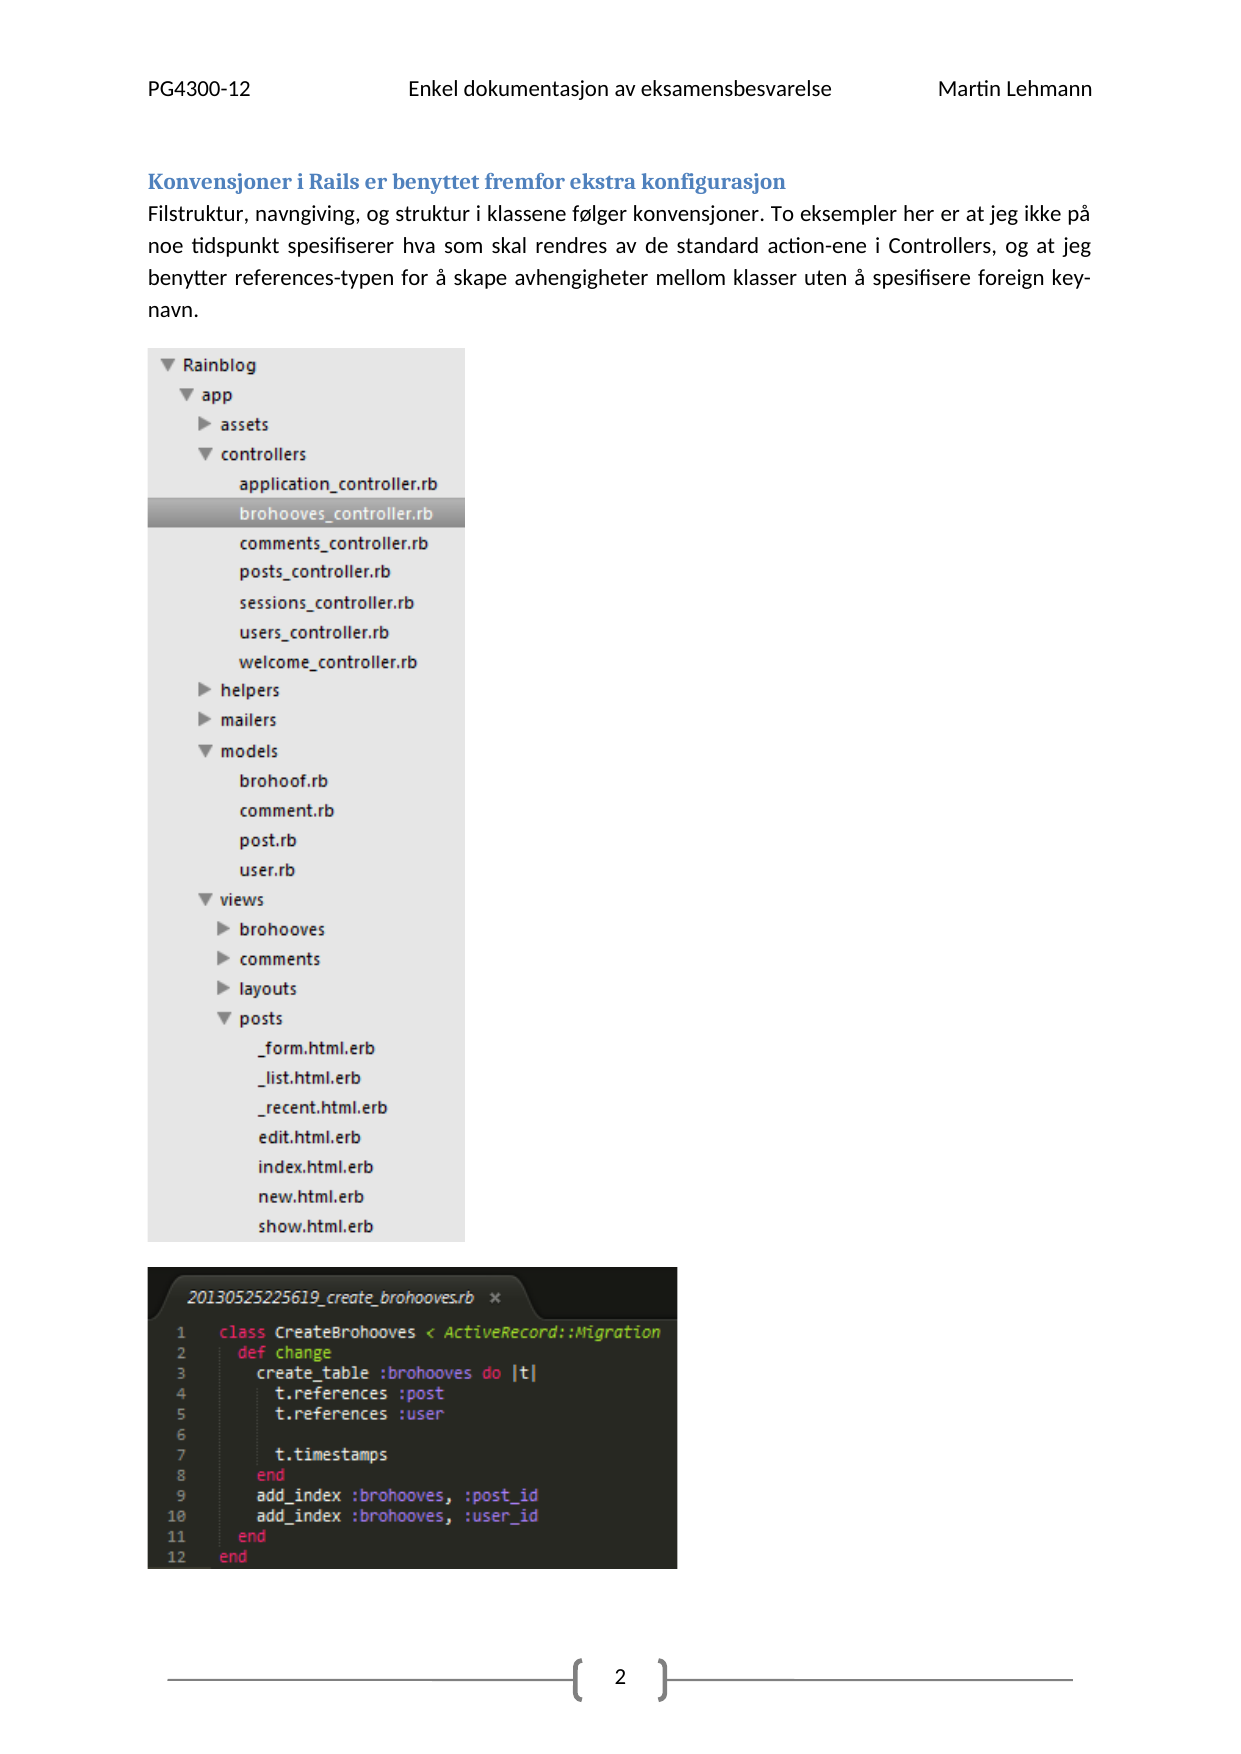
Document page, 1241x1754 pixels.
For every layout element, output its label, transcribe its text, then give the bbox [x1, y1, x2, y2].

picture [147, 1267, 678, 1569]
subtitle Konvensjoner i Rails er benyttet fremfor ekstra konfigurasjon [148, 168, 1093, 195]
picture [147, 348, 465, 1242]
text Filstruktur, navngiving, og struktur i klassene følger konvensjoner. To eksempler her er at jeg ikke på noe tidspunkt spesifiserer hva som skal rendres av de standard action-ene i Controllers, og at jeg benytter references-typen for å skape avhengigheter mellom klasser uten å spesifisere foreign key-navn. [148, 199, 1093, 323]
